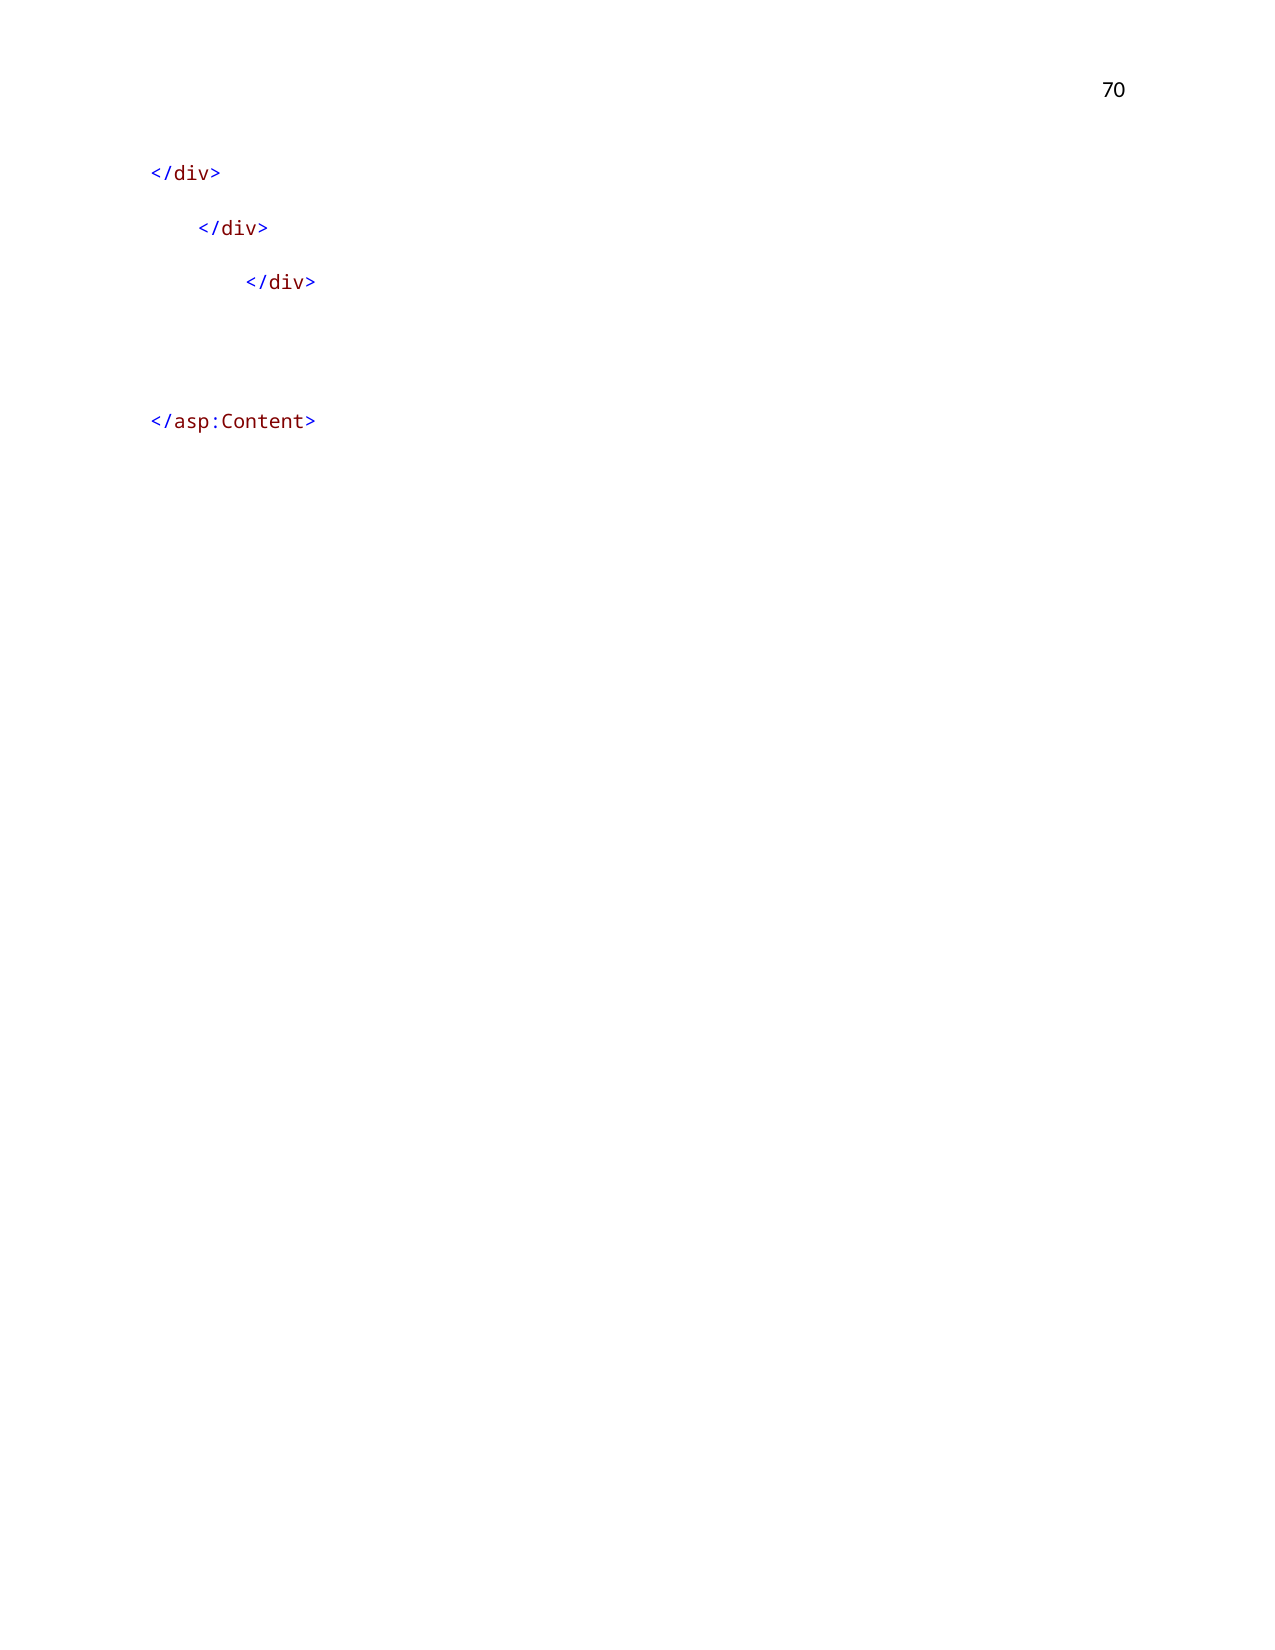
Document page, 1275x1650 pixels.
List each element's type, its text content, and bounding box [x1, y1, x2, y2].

text </div> [150, 214, 1125, 241]
text </div> [150, 159, 1125, 186]
text </asp:Content> [150, 407, 1125, 434]
text </div> [150, 268, 1125, 295]
